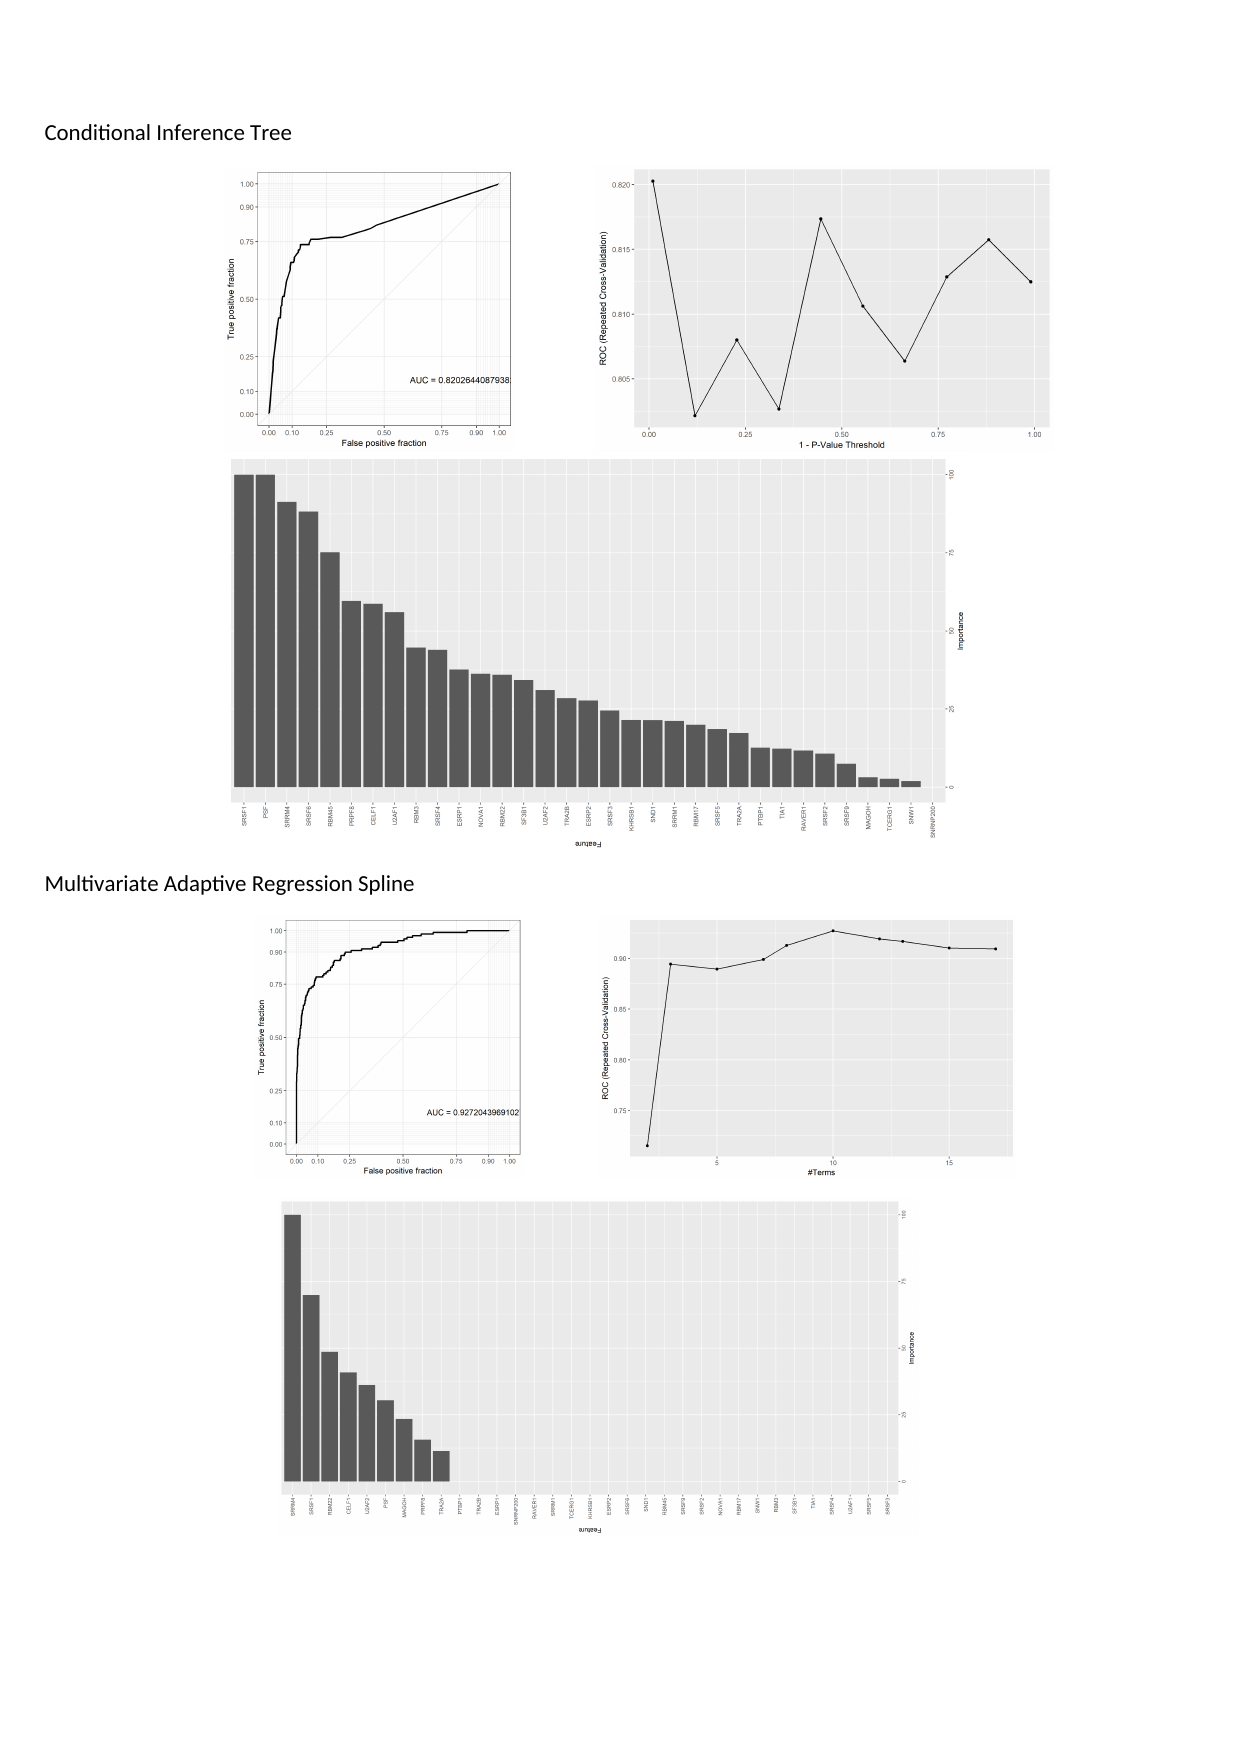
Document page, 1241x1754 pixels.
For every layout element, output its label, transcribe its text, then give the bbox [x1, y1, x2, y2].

picture [229, 456, 967, 851]
picture [142, 165, 1054, 452]
picture [279, 1199, 917, 1536]
text Multivariate Adaptive Regression Spline [44, 869, 1152, 897]
picture [179, 916, 1017, 1179]
text Conditional Inference Tree [44, 118, 1152, 146]
